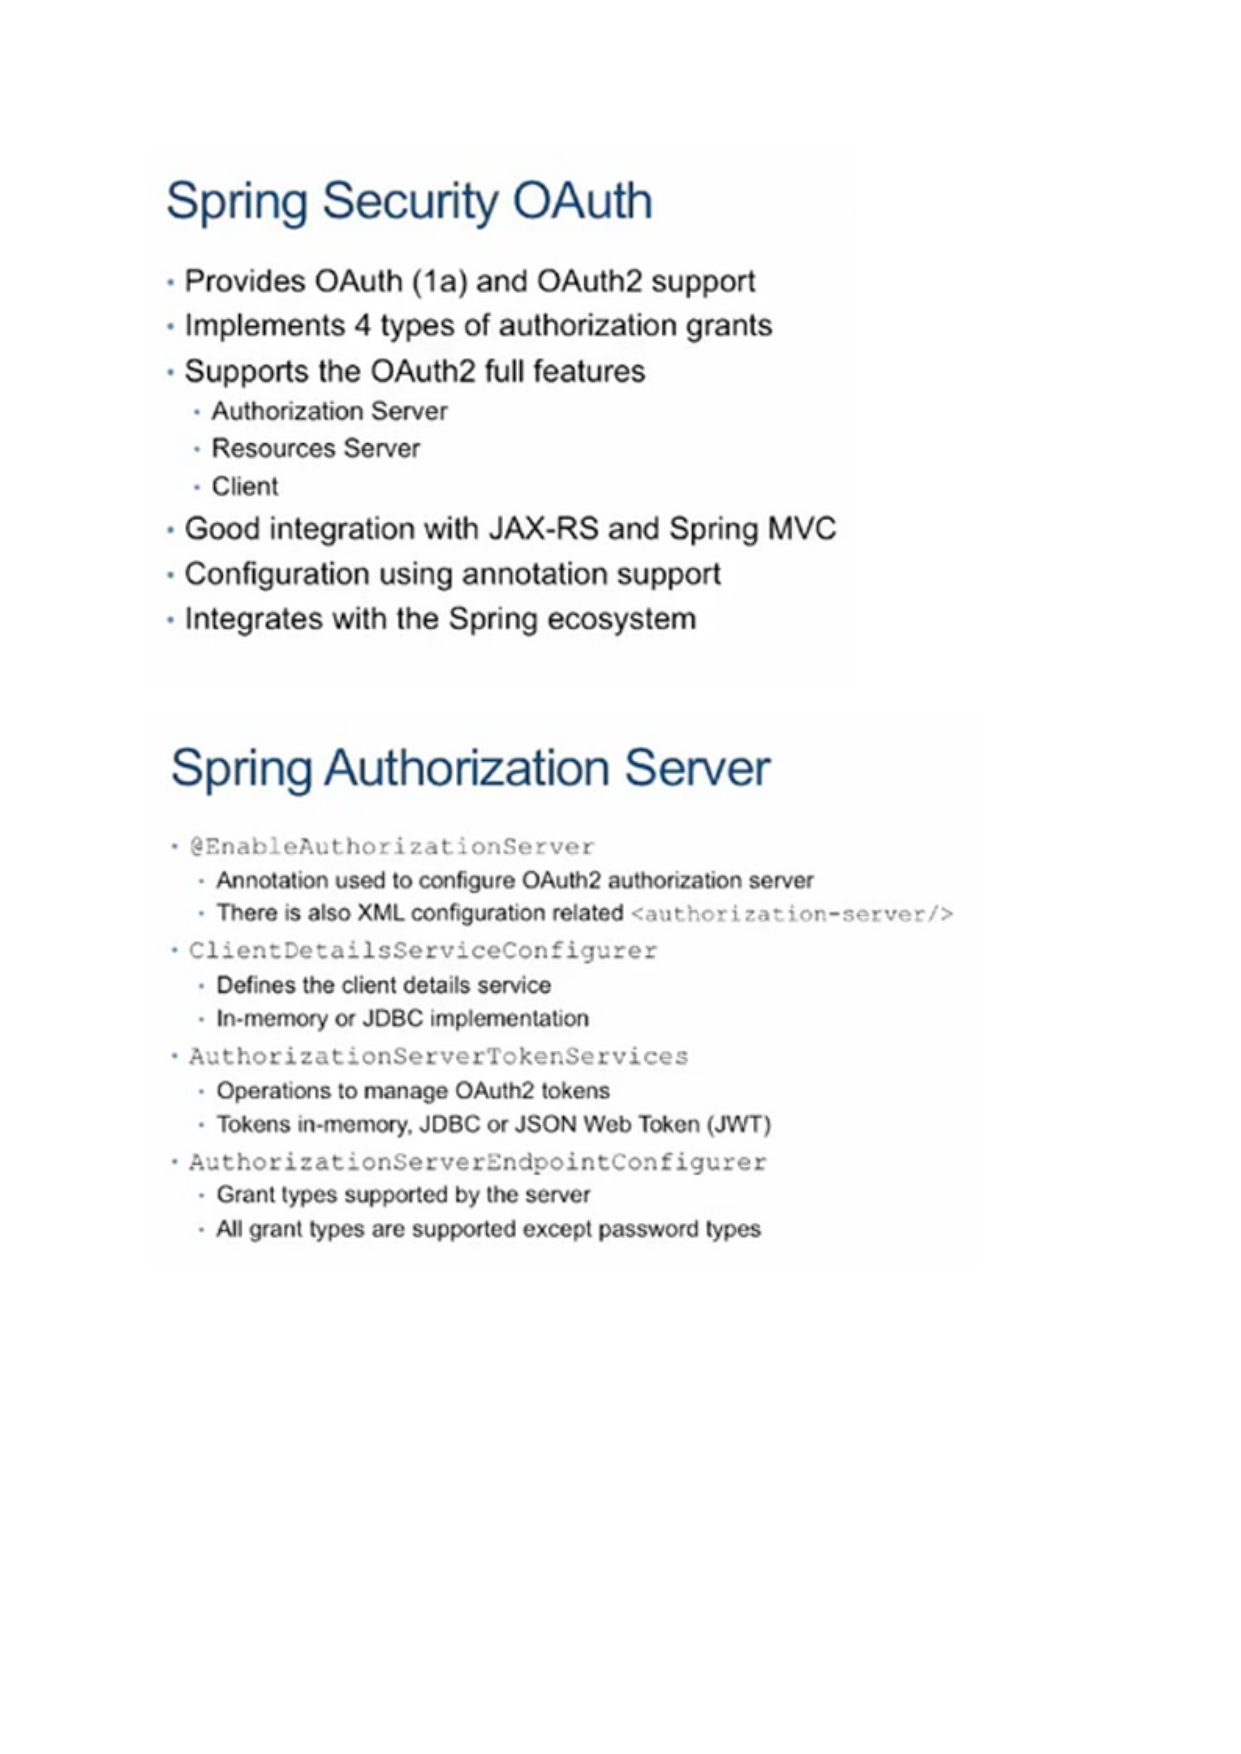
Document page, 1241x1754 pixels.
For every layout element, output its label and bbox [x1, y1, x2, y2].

picture [150, 150, 856, 689]
picture [150, 713, 978, 1269]
